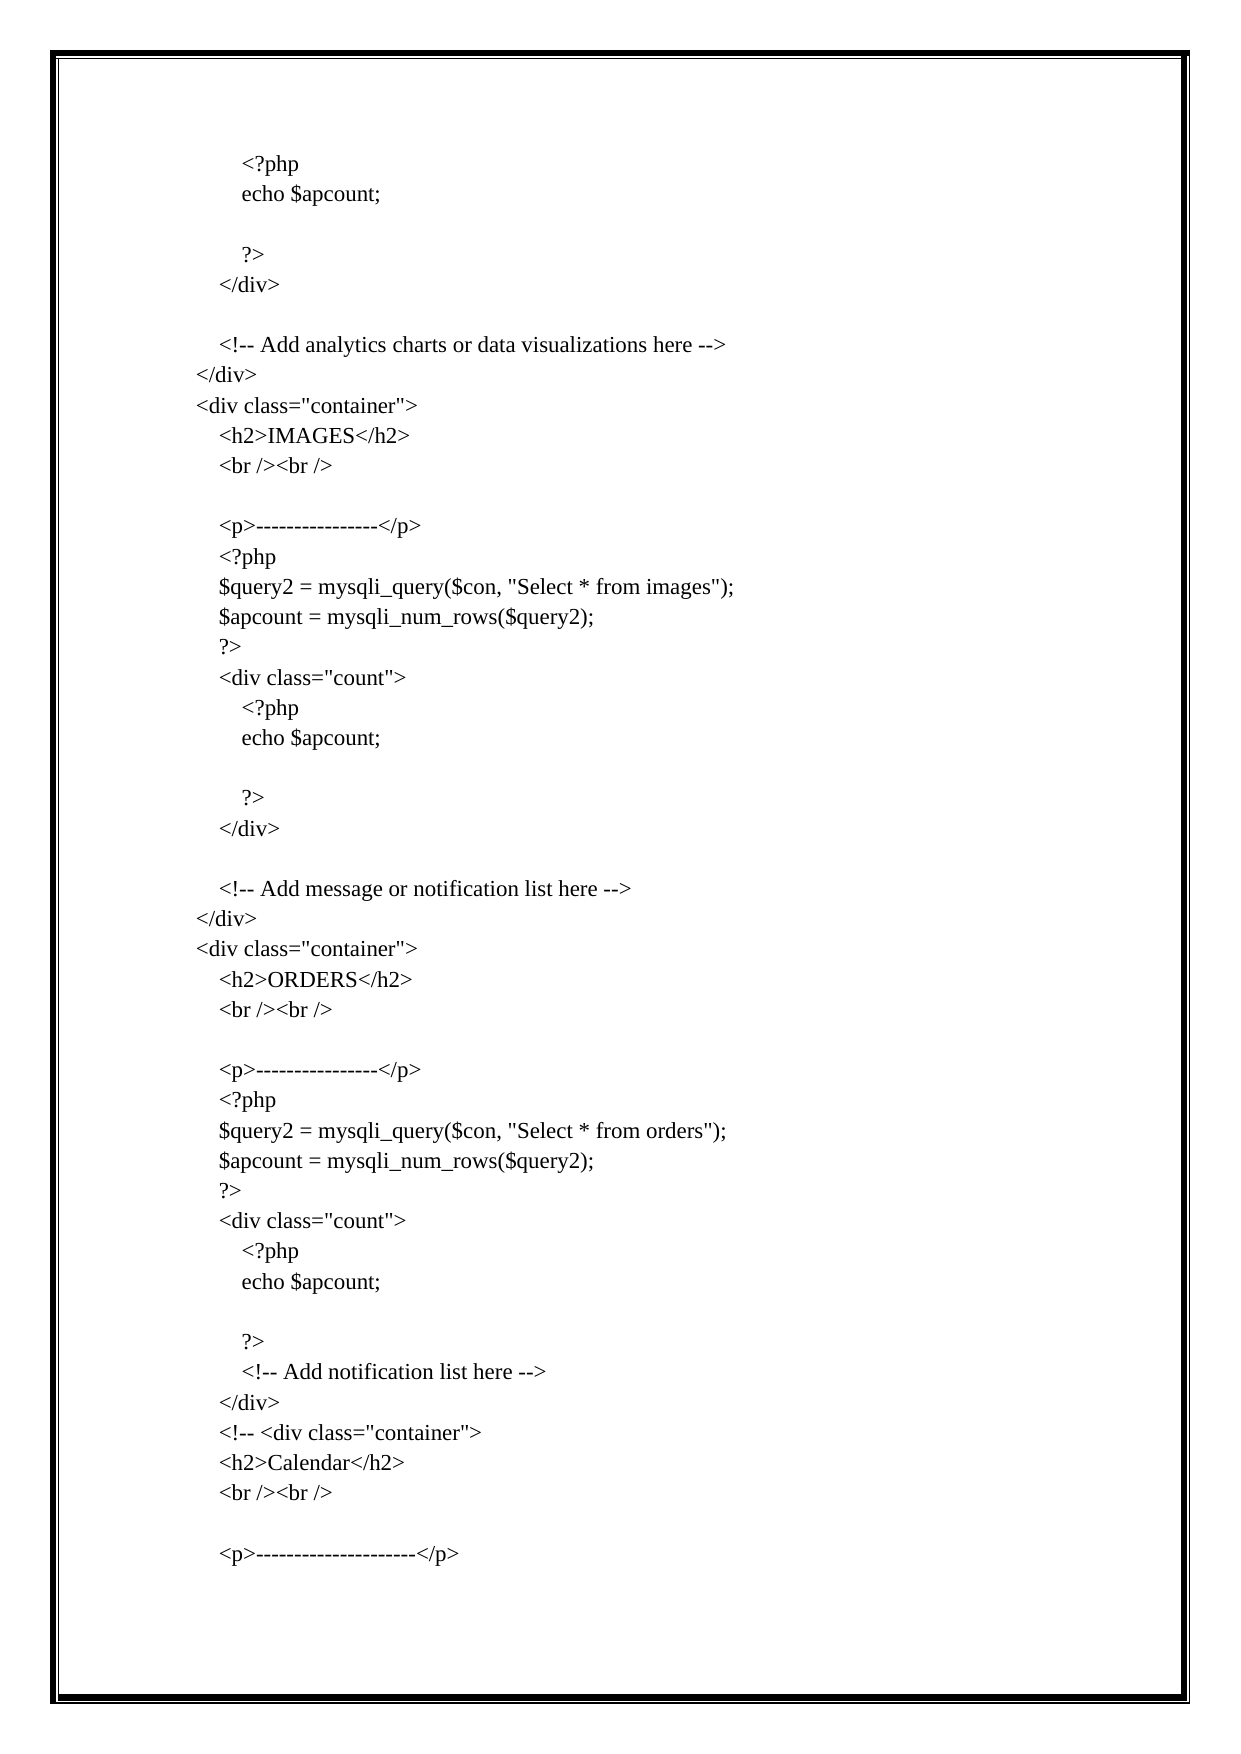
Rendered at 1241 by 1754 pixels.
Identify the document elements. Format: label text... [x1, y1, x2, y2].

text ?> [150, 1177, 1090, 1203]
text <h2>ORDERS</h2> [150, 966, 1090, 992]
text </div> [150, 905, 1090, 932]
text <p>---------------------</p> [150, 1539, 1090, 1566]
text </div> [150, 814, 1090, 841]
text <div class="container"> [150, 935, 1090, 962]
text <h2>IMAGES</h2> [150, 422, 1090, 448]
text </div> [150, 1388, 1090, 1415]
text <?php [150, 1237, 1090, 1264]
text <h2>Calendar</h2> [150, 1449, 1090, 1475]
text <p>----------------</p> [150, 512, 1090, 539]
text echo $apcount; [150, 1268, 1090, 1294]
text echo $apcount; [150, 180, 1090, 207]
text <!-- Add message or notification list here --> [150, 875, 1090, 901]
text echo $apcount; [150, 724, 1090, 750]
text <p>----------------</p> [150, 1056, 1090, 1083]
text $apcount = mysqli_num_rows($query2); [150, 603, 1090, 629]
text $apcount = mysqli_num_rows($query2); [150, 1147, 1090, 1173]
text ?> [150, 784, 1090, 811]
text $query2 = mysqli_query($con, "Select * from orders"); [150, 1117, 1090, 1143]
text <?php [150, 694, 1090, 720]
text <!-- Add analytics charts or data visualizations here --> [150, 331, 1090, 358]
text <?php [150, 543, 1090, 569]
text <div class="count"> [150, 663, 1090, 690]
text <br /><br /> [150, 1479, 1090, 1506]
text ?> [150, 1328, 1090, 1354]
text </div> [150, 361, 1090, 388]
text ?> [150, 633, 1090, 660]
text </div> [150, 271, 1090, 297]
text <br /><br /> [150, 452, 1090, 478]
text $query2 = mysqli_query($con, "Select * from images"); [150, 573, 1090, 599]
text <div class="container"> [150, 392, 1090, 418]
text <!-- Add notification list here --> [150, 1358, 1090, 1385]
text <!-- <div class="container"> [150, 1419, 1090, 1445]
text <?php [150, 150, 1090, 176]
text <br /><br /> [150, 996, 1090, 1022]
text <div class="count"> [150, 1207, 1090, 1234]
text <?php [150, 1086, 1090, 1113]
text ?> [150, 241, 1090, 267]
